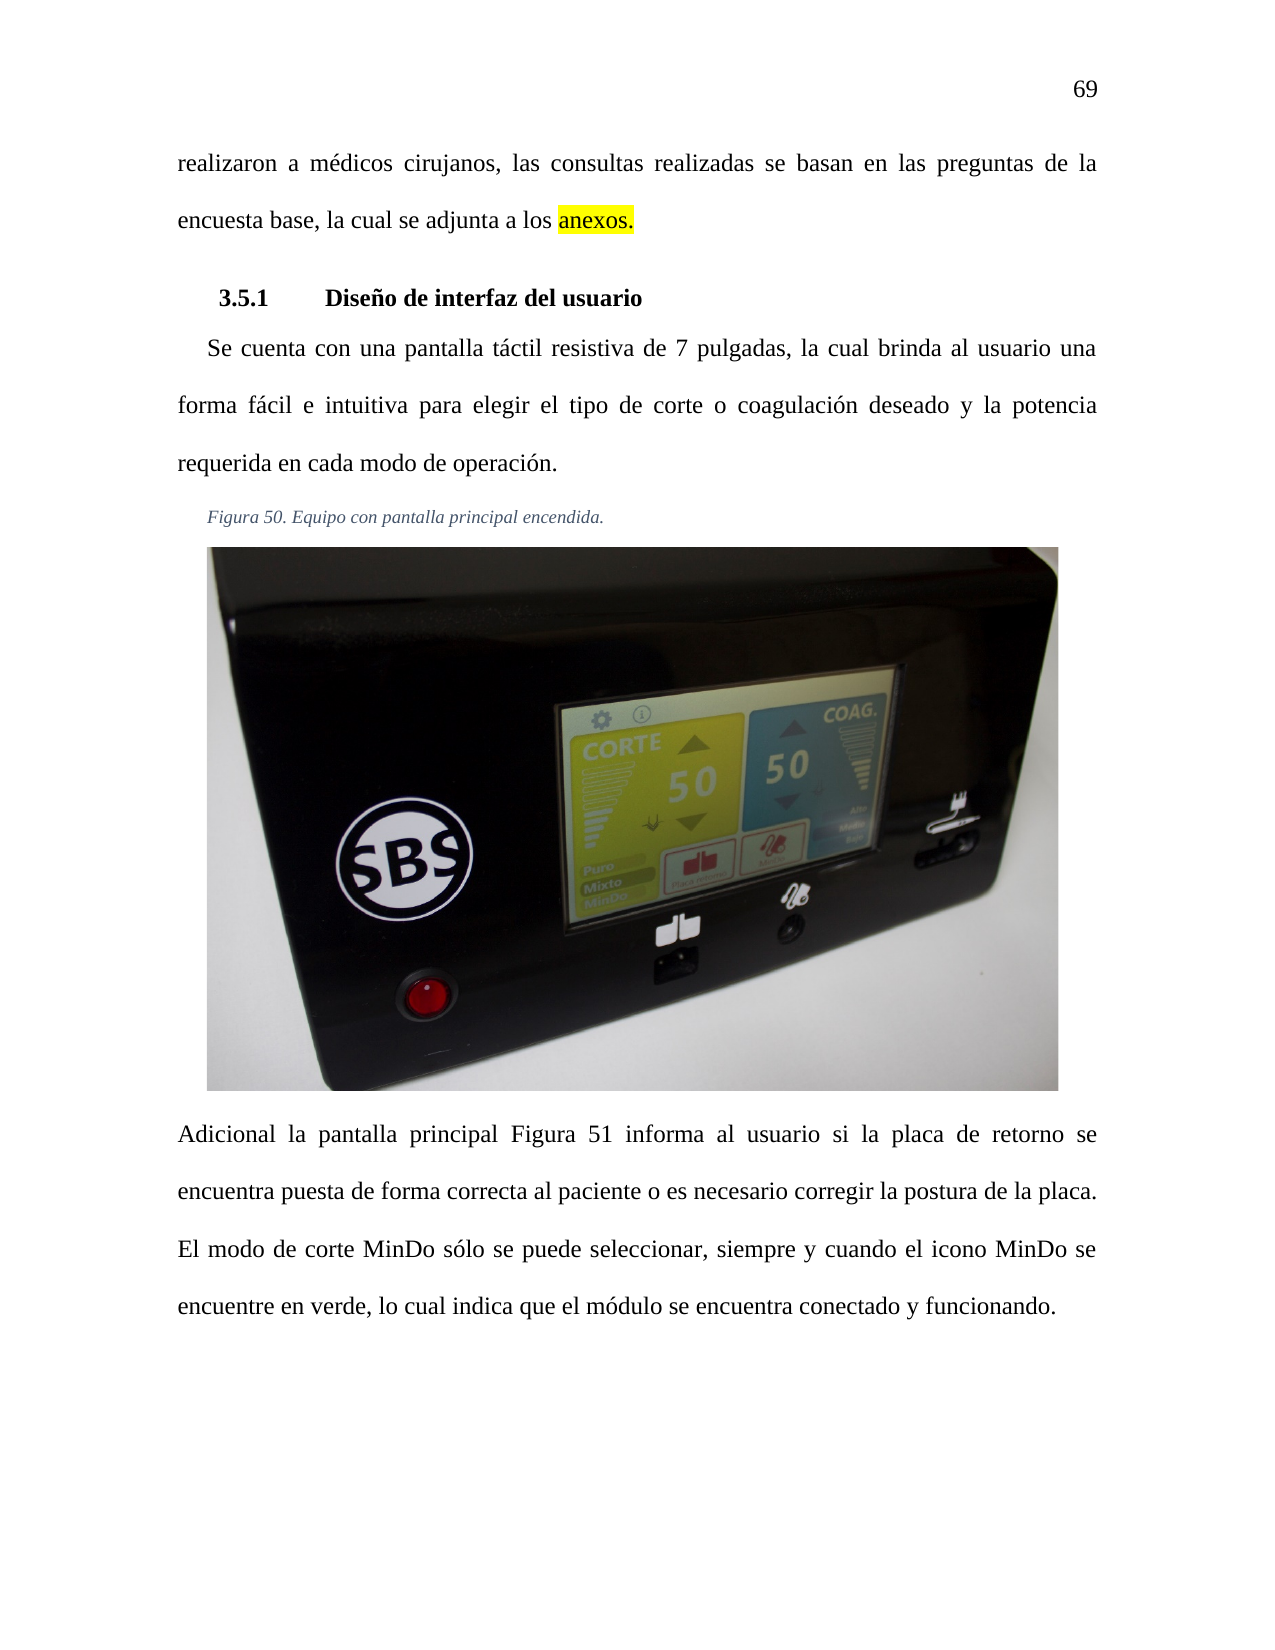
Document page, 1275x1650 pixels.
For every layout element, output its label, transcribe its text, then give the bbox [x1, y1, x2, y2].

subtitle Diseño de interfaz del usuario [177, 283, 1098, 312]
text Se cuenta con una pantalla táctil resistiva de 7 pulgadas, la cual brinda al usuario una forma fácil e intuitiva para elegir el tipo de corte o coagulación deseado y la potencia requerida en cada modo de operación. [177, 333, 1098, 477]
picture [206, 547, 1059, 1091]
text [177, 148, 1098, 234]
text Figura 50. Equipo con pantalla principal encendida. [177, 506, 1098, 527]
